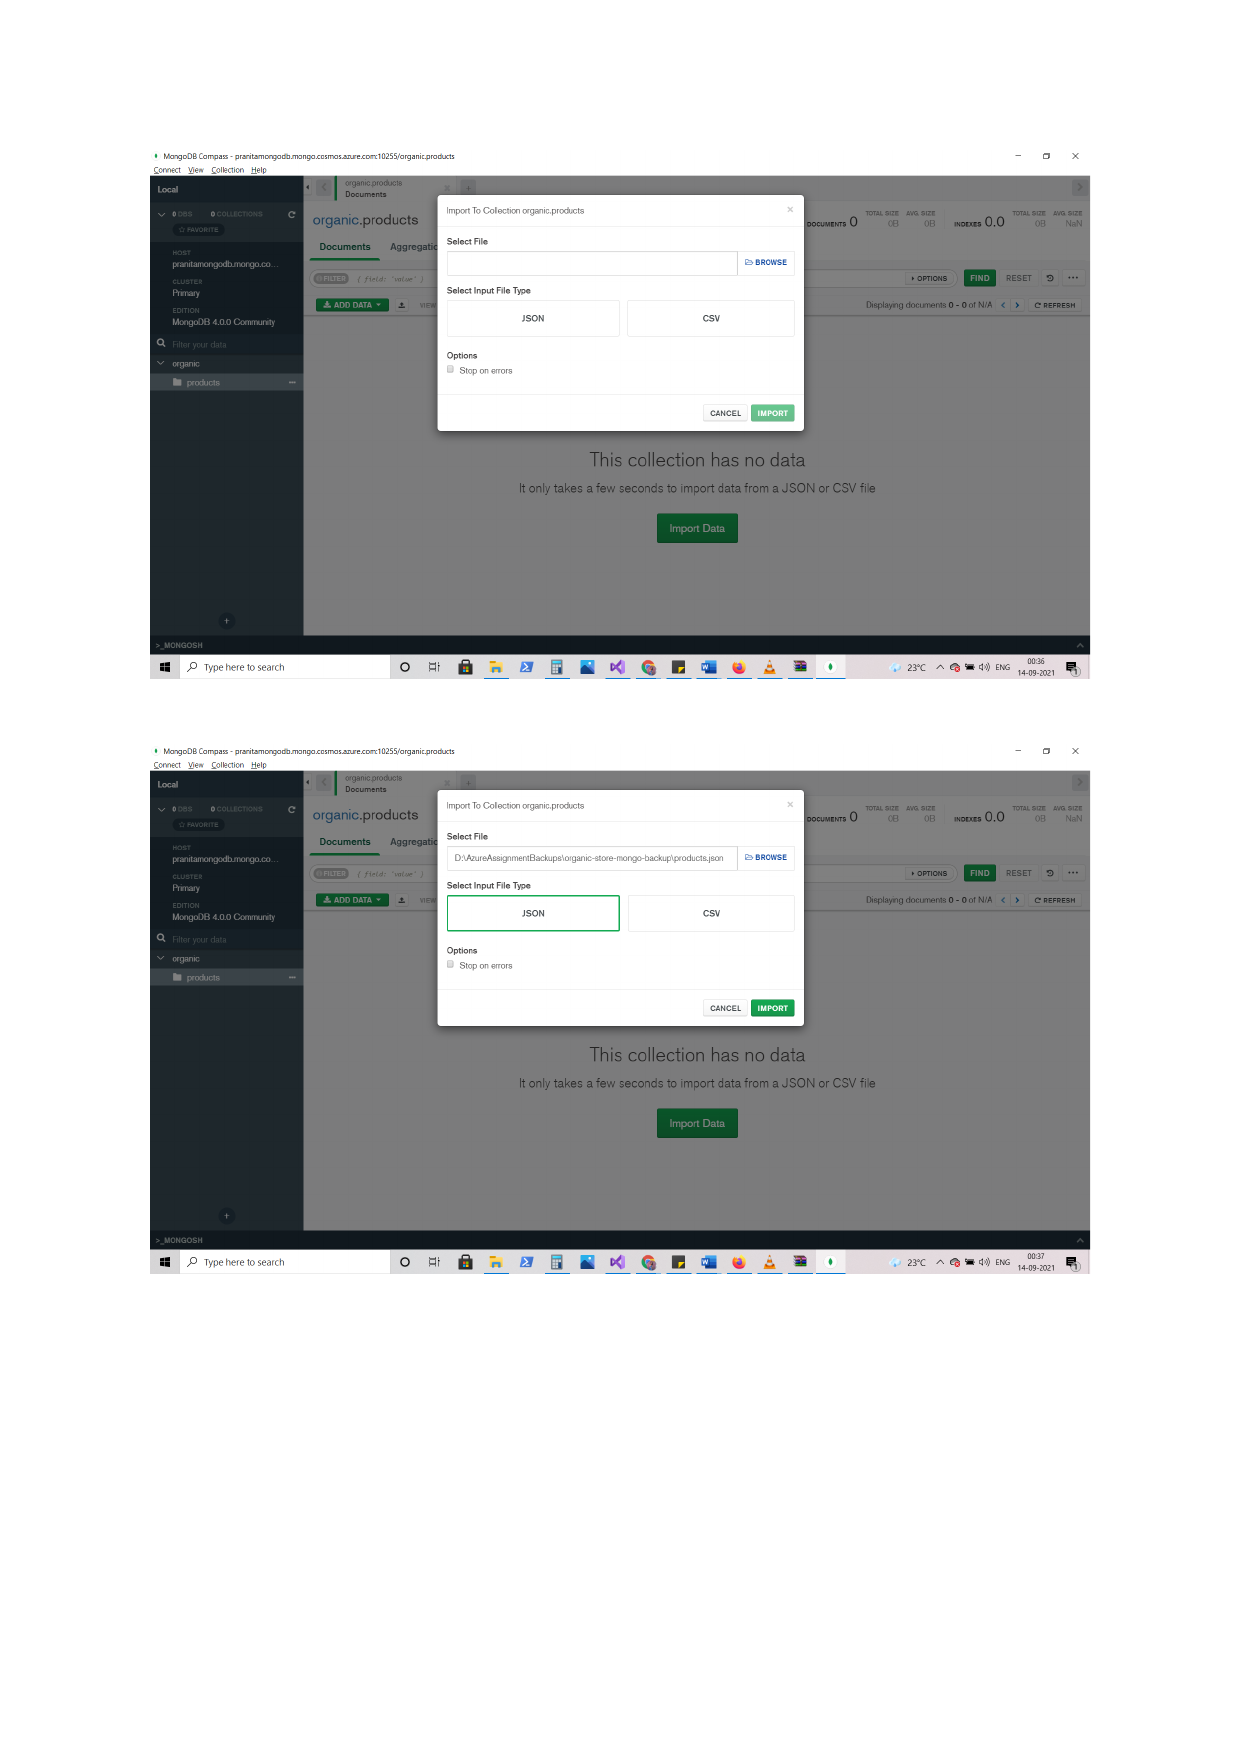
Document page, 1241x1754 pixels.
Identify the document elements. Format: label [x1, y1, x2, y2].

picture [150, 744, 1091, 1274]
picture [150, 150, 1091, 679]
